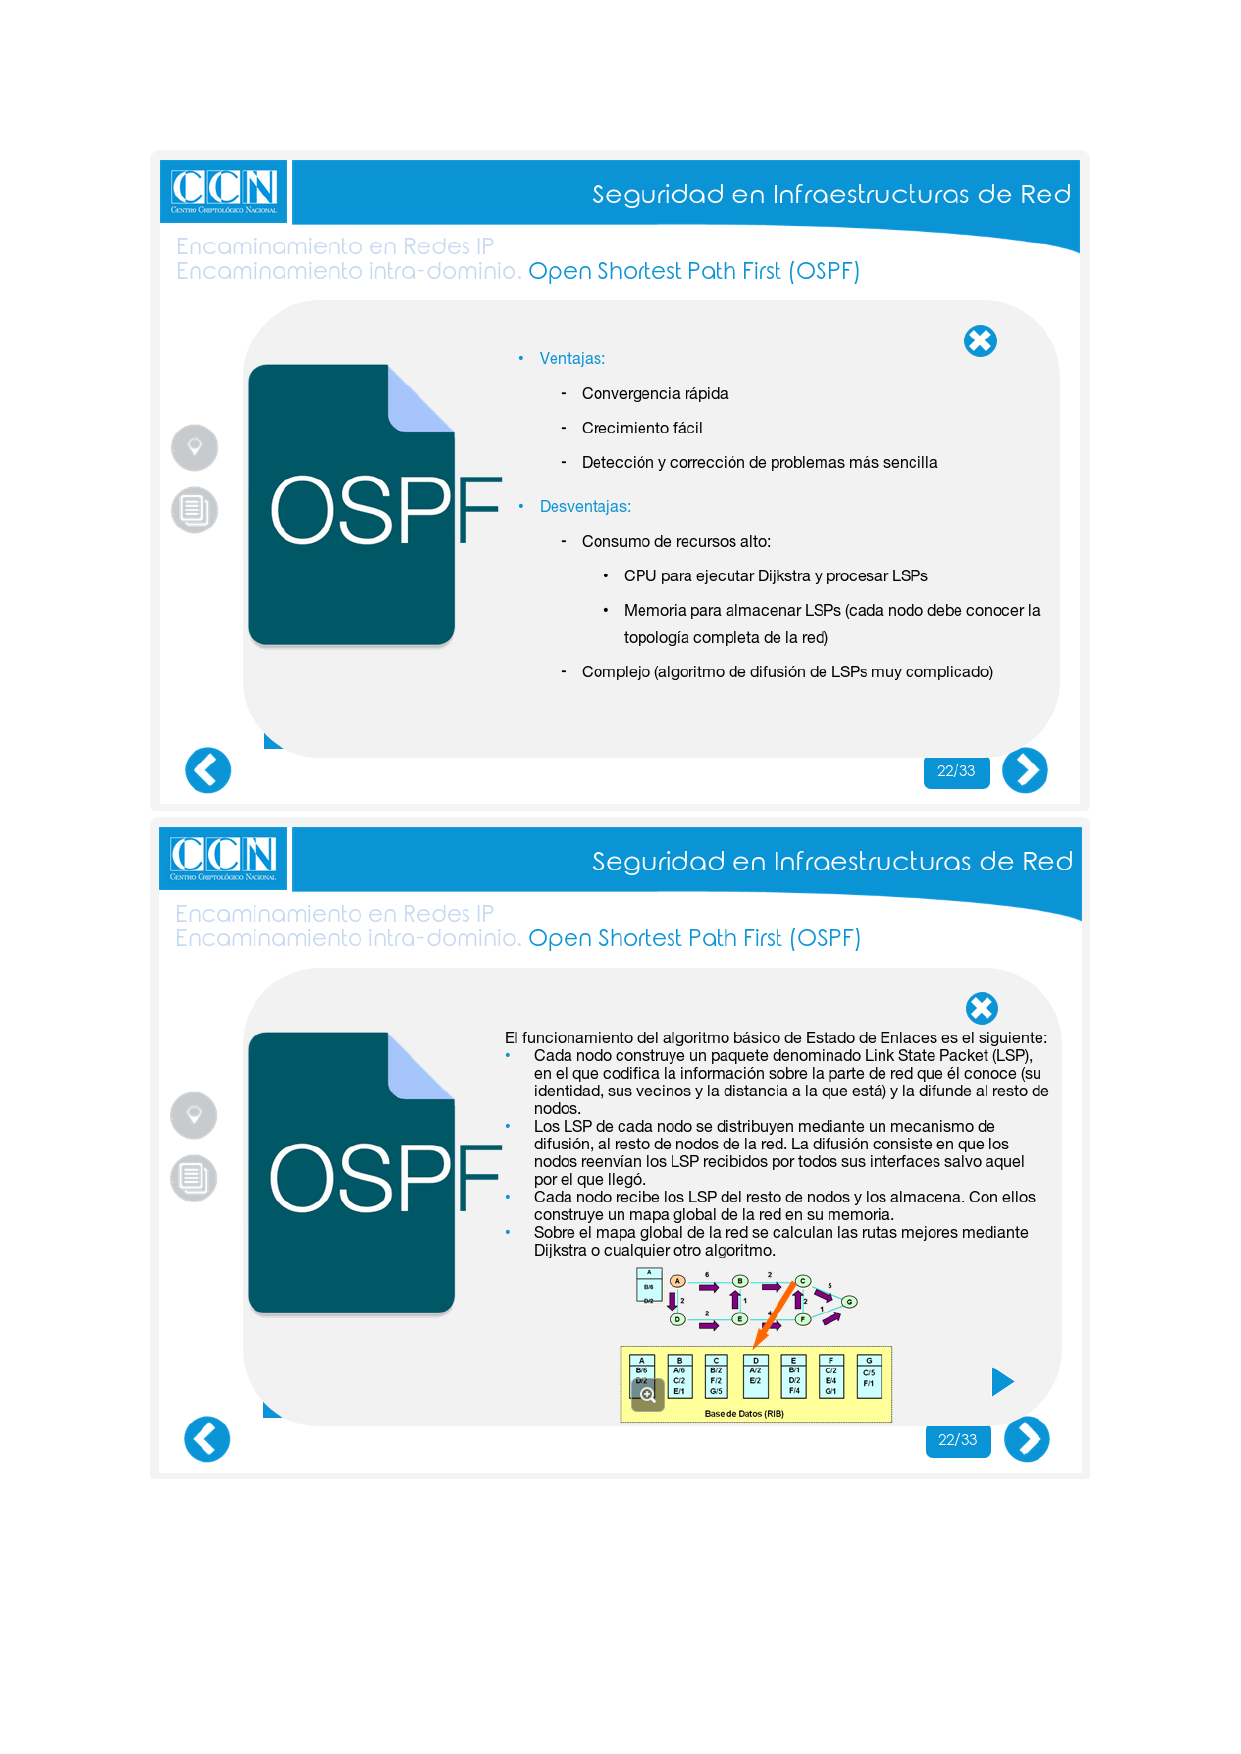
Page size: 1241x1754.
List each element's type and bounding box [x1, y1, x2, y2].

picture [150, 150, 1091, 811]
picture [150, 814, 1091, 1479]
